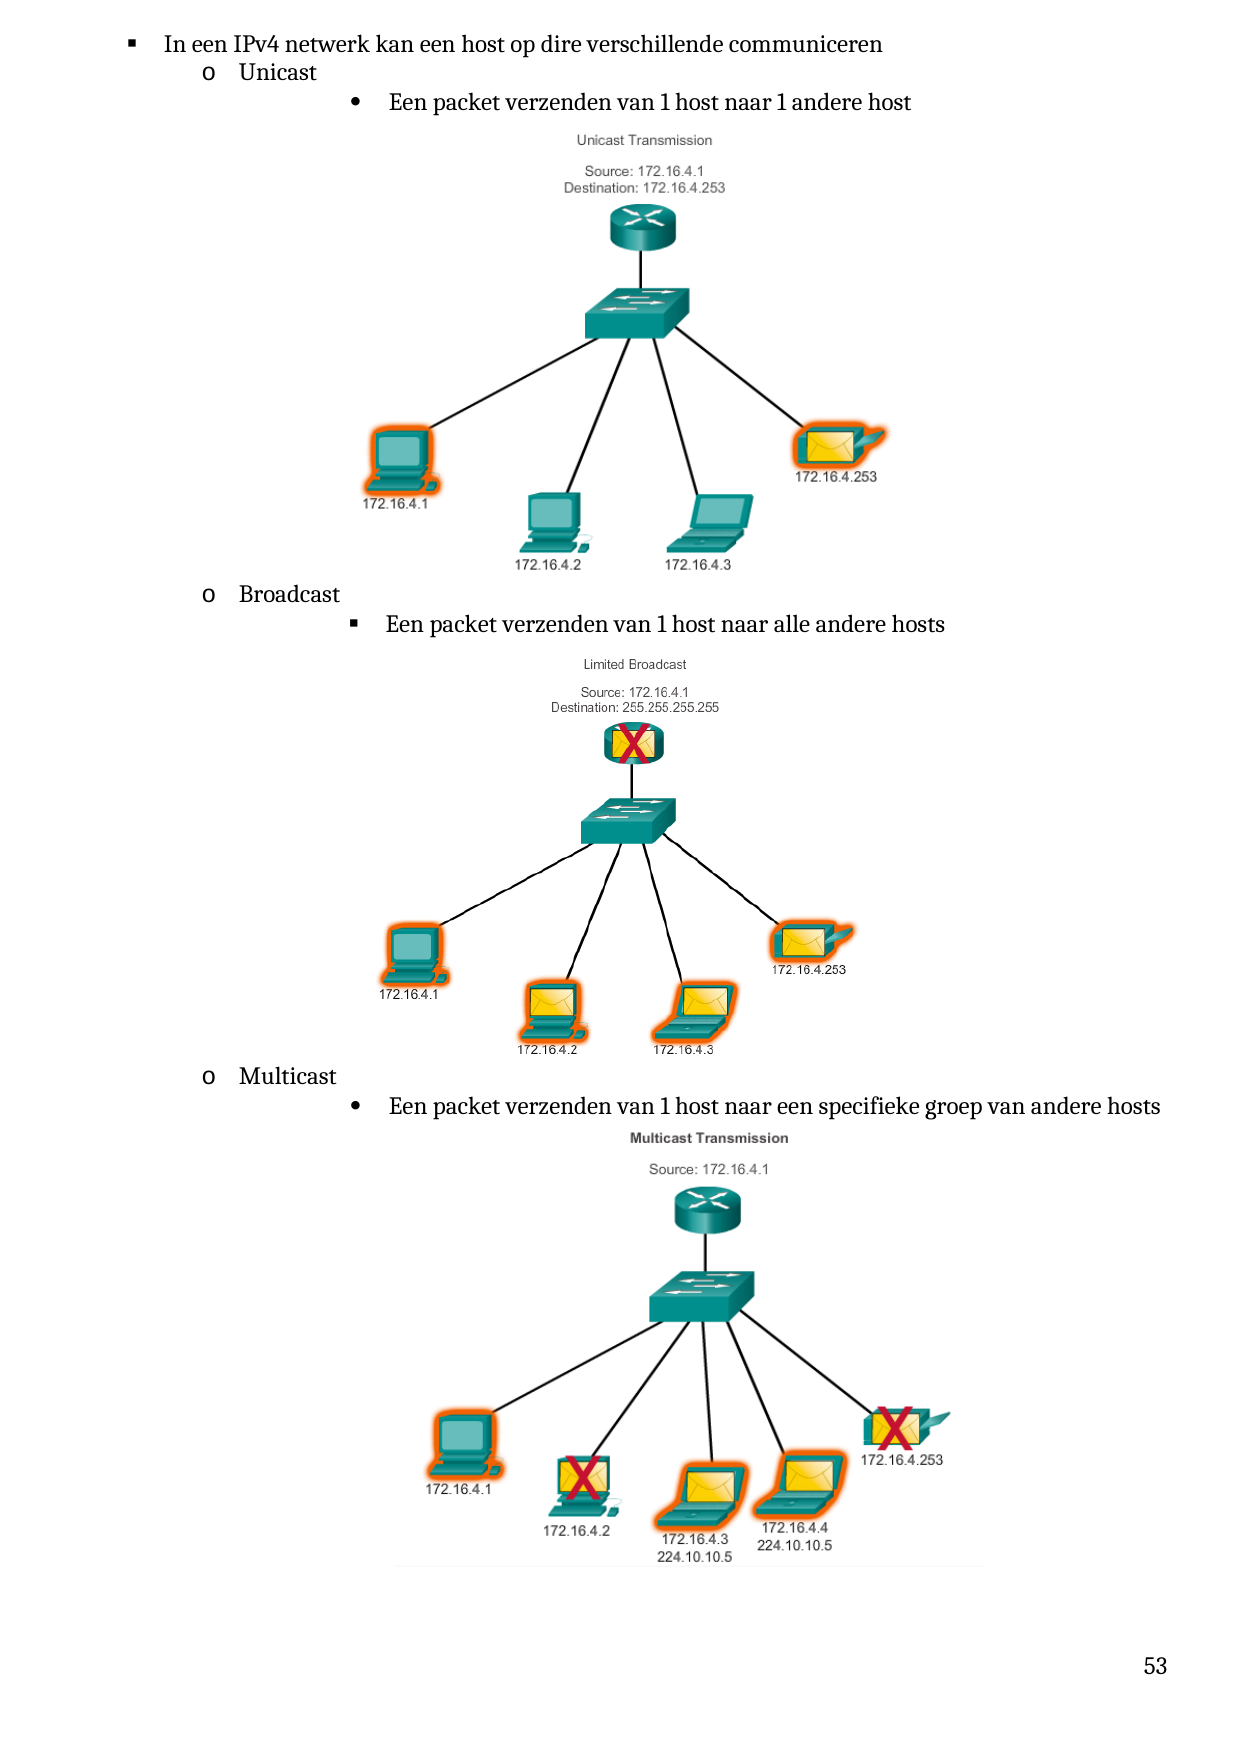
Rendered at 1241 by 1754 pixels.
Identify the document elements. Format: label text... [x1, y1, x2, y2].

list In een IPv4 netwerk kan een host op dire verschillende communiceren [126, 29, 1167, 58]
picture [388, 1120, 1017, 1567]
list Een packet verzenden van 1 host naar 1 andere host [351, 88, 1167, 117]
list Broadcast [201, 580, 1167, 610]
picture [342, 638, 914, 1062]
list Multicast [201, 1062, 1167, 1092]
picture [318, 117, 938, 580]
list Een packet verzenden van 1 host naar alle andere hosts [126, 610, 1167, 639]
list Unicast [201, 58, 1167, 88]
